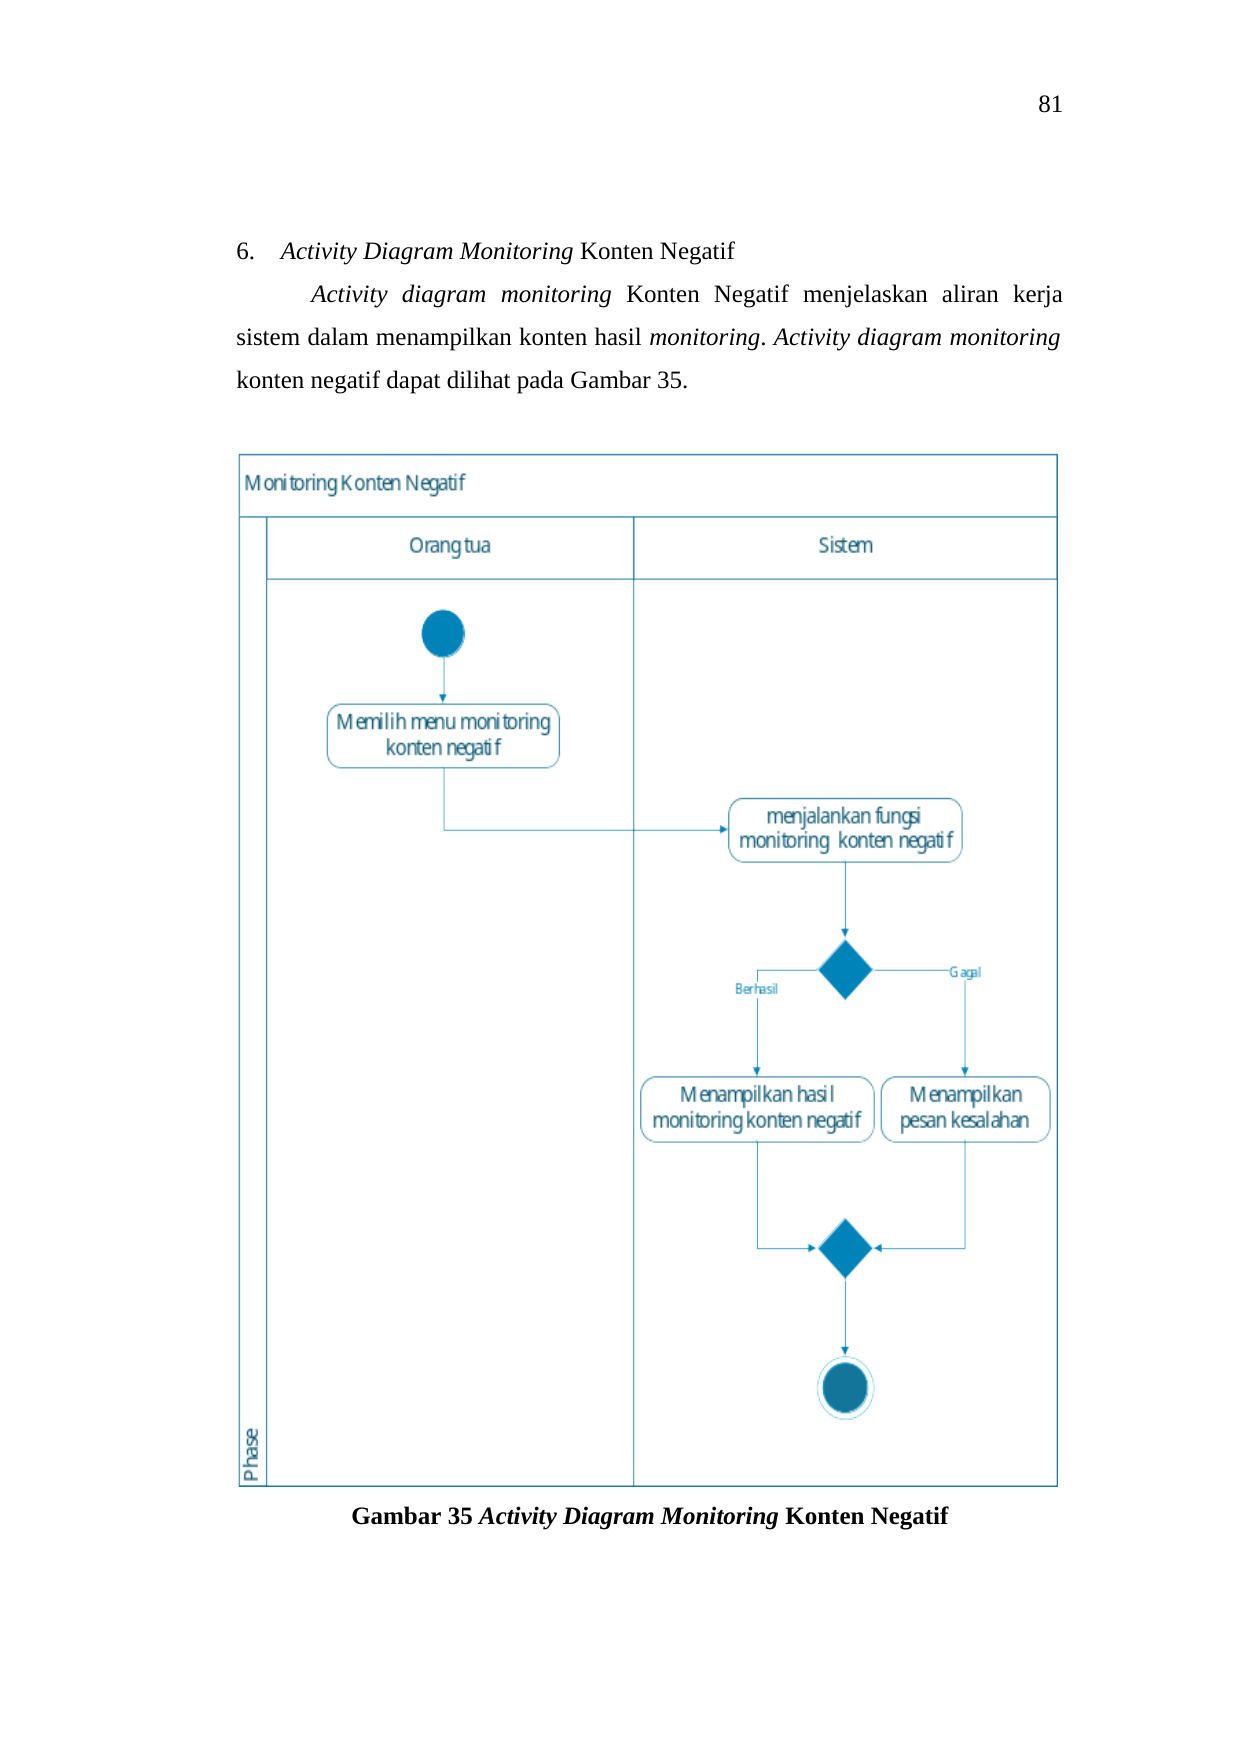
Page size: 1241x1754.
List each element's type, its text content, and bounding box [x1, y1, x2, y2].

list Activity Diagram Monitoring Konten Negatif [236, 236, 1063, 265]
text Gambar 35 Activity Diagram Monitoring Konten Negatif [236, 1501, 1063, 1530]
text Activity diagram monitoring Konten Negatif menjelaskan aliran kerja sistem dalam menampilkan konten hasil monitoring. Activity diagram monitoring konten negatif dapat dilihat pada Gambar 35. [236, 279, 1063, 394]
